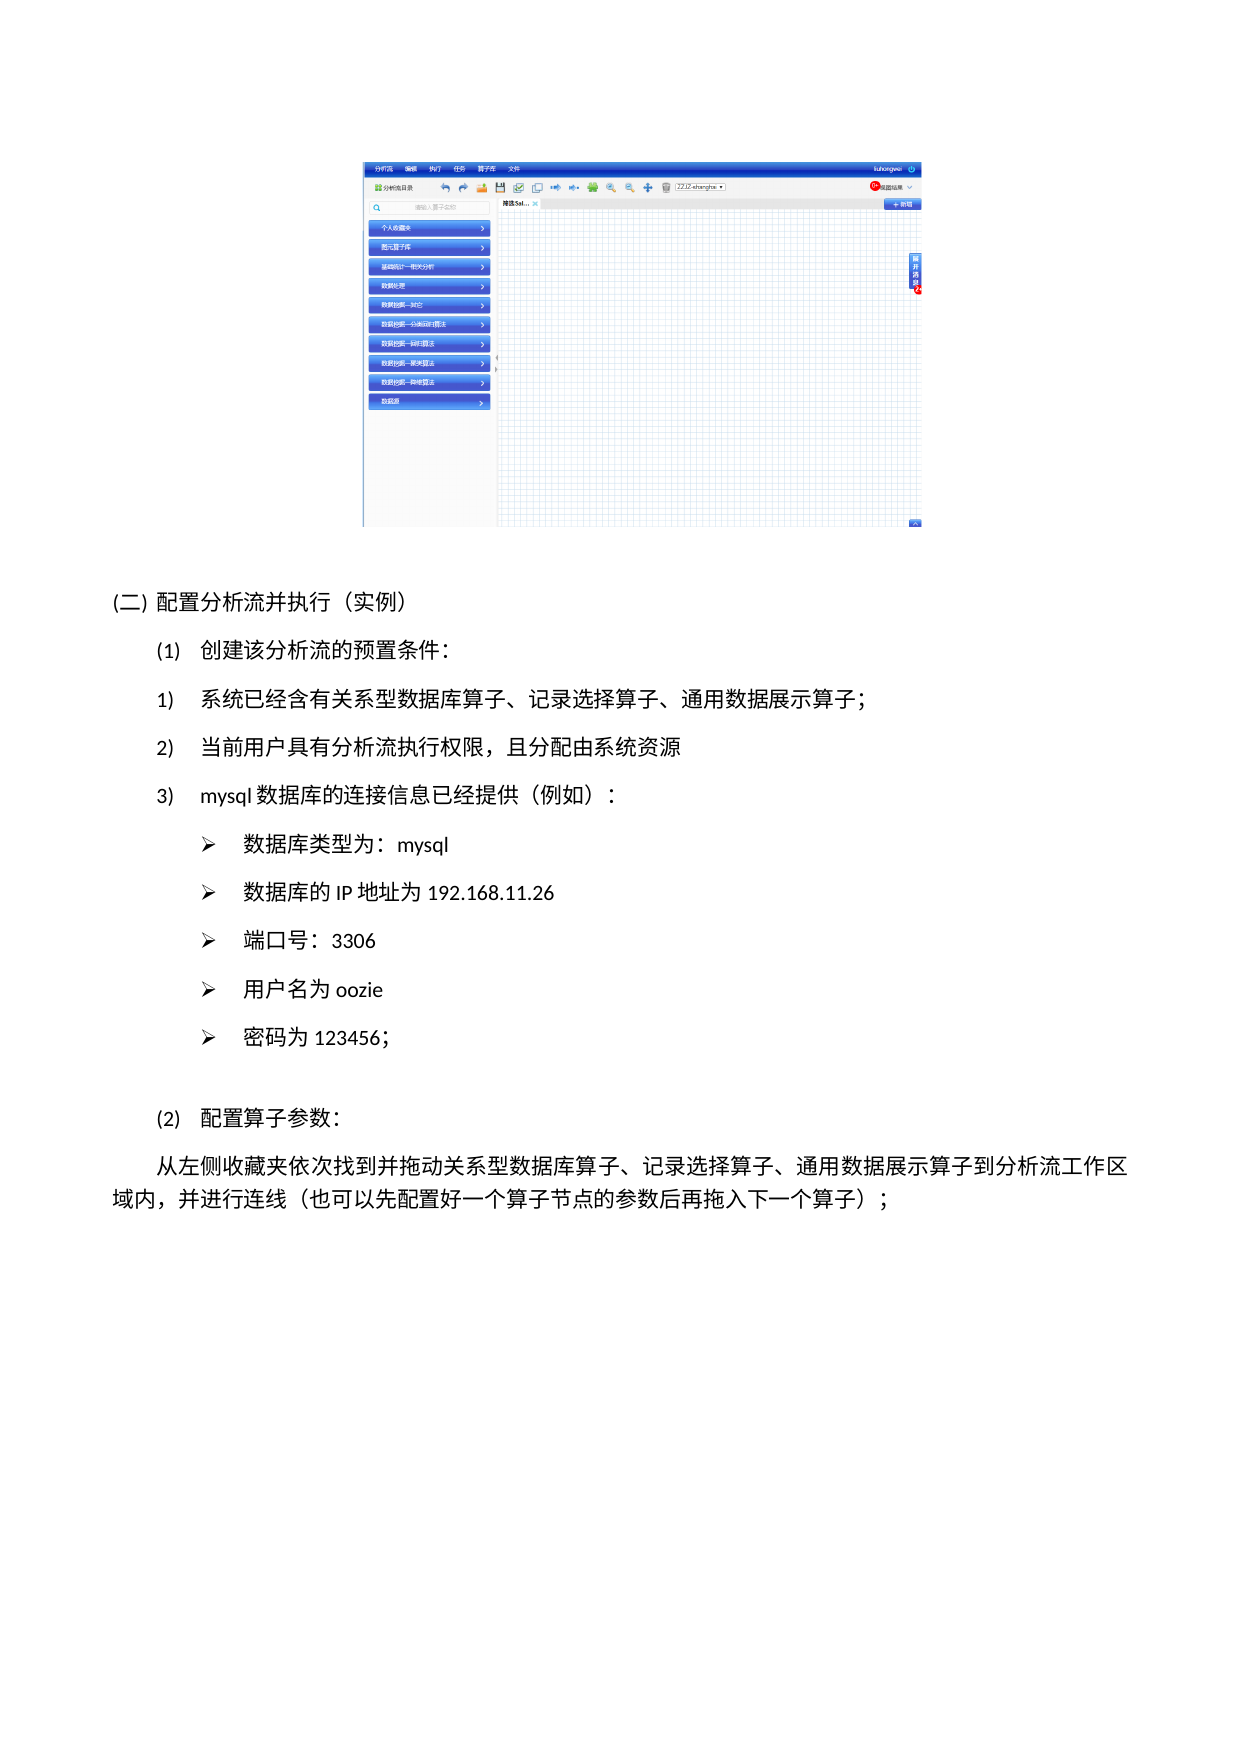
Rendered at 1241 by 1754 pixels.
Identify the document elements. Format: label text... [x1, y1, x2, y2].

picture [362, 162, 922, 527]
list 配置算子参数： [156, 1100, 1106, 1133]
list 端口号：3306 [200, 923, 1106, 955]
list 数据库类型为：mysql [200, 826, 1106, 859]
list 当前用户具有分析流执行权限，且分配由系统资源 [156, 729, 1106, 762]
list 数据库的IP地址为192.168.11.26 [200, 874, 1106, 907]
list 创建该分析流的预置条件： [156, 633, 1106, 665]
list 用户名为oozie [200, 971, 1106, 1004]
list 配置分析流并执行（实例） [112, 584, 1106, 617]
list mysql数据库的连接信息已经提供（例如）： [156, 778, 1106, 810]
list 系统已经含有关系型数据库算子、记录选择算子、通用数据展示算子； [156, 681, 1106, 714]
list 密码为123456； [200, 1019, 1106, 1052]
list 从左侧收藏夹依次找到并拖动关系型数据库算子、记录选择算子、通用数据展示算子到分析流工作区域内，并进行连线（也可以先配置好一个算子节点的参数后再拖入下一个算子）； [112, 1149, 1128, 1214]
